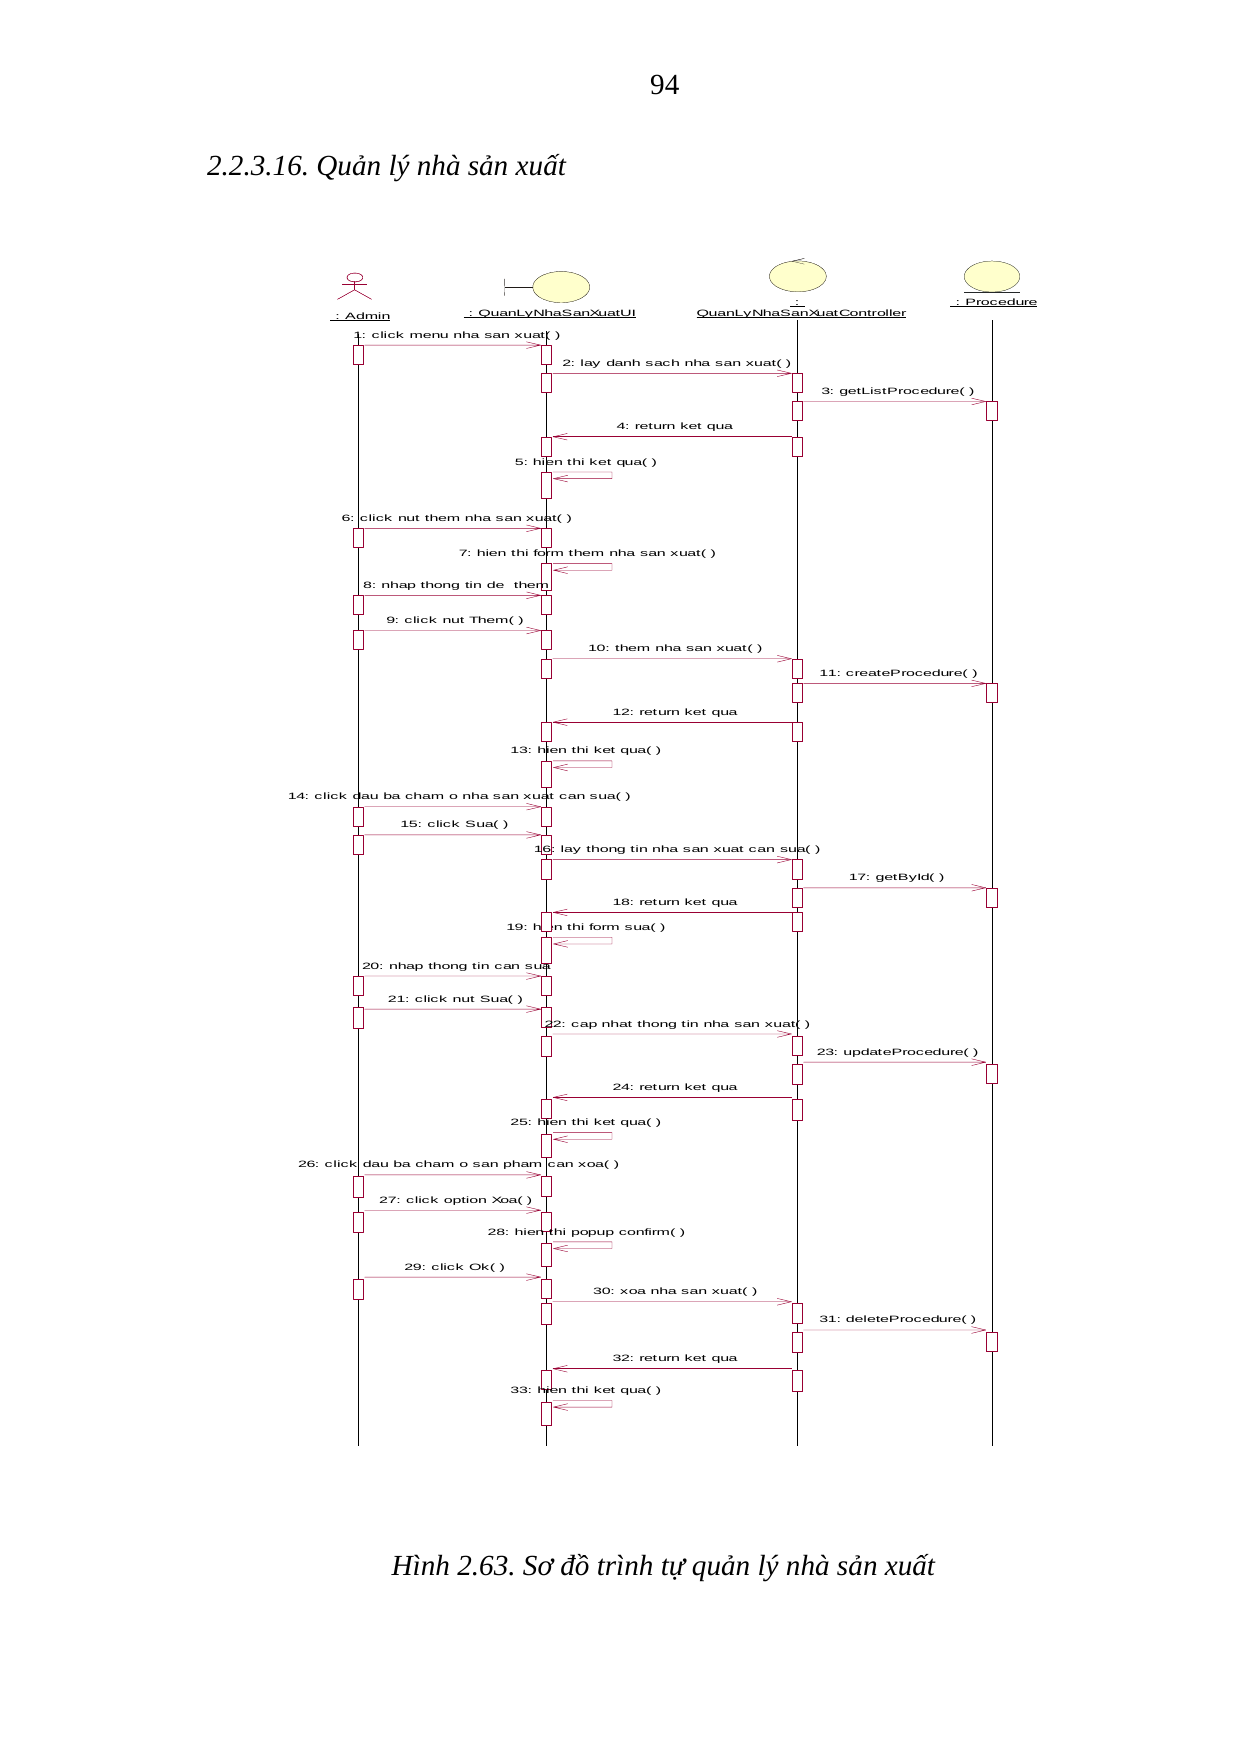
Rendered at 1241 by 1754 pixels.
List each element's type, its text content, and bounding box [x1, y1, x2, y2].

subtitle Quản lý nhà sản xuất [207, 148, 1122, 181]
